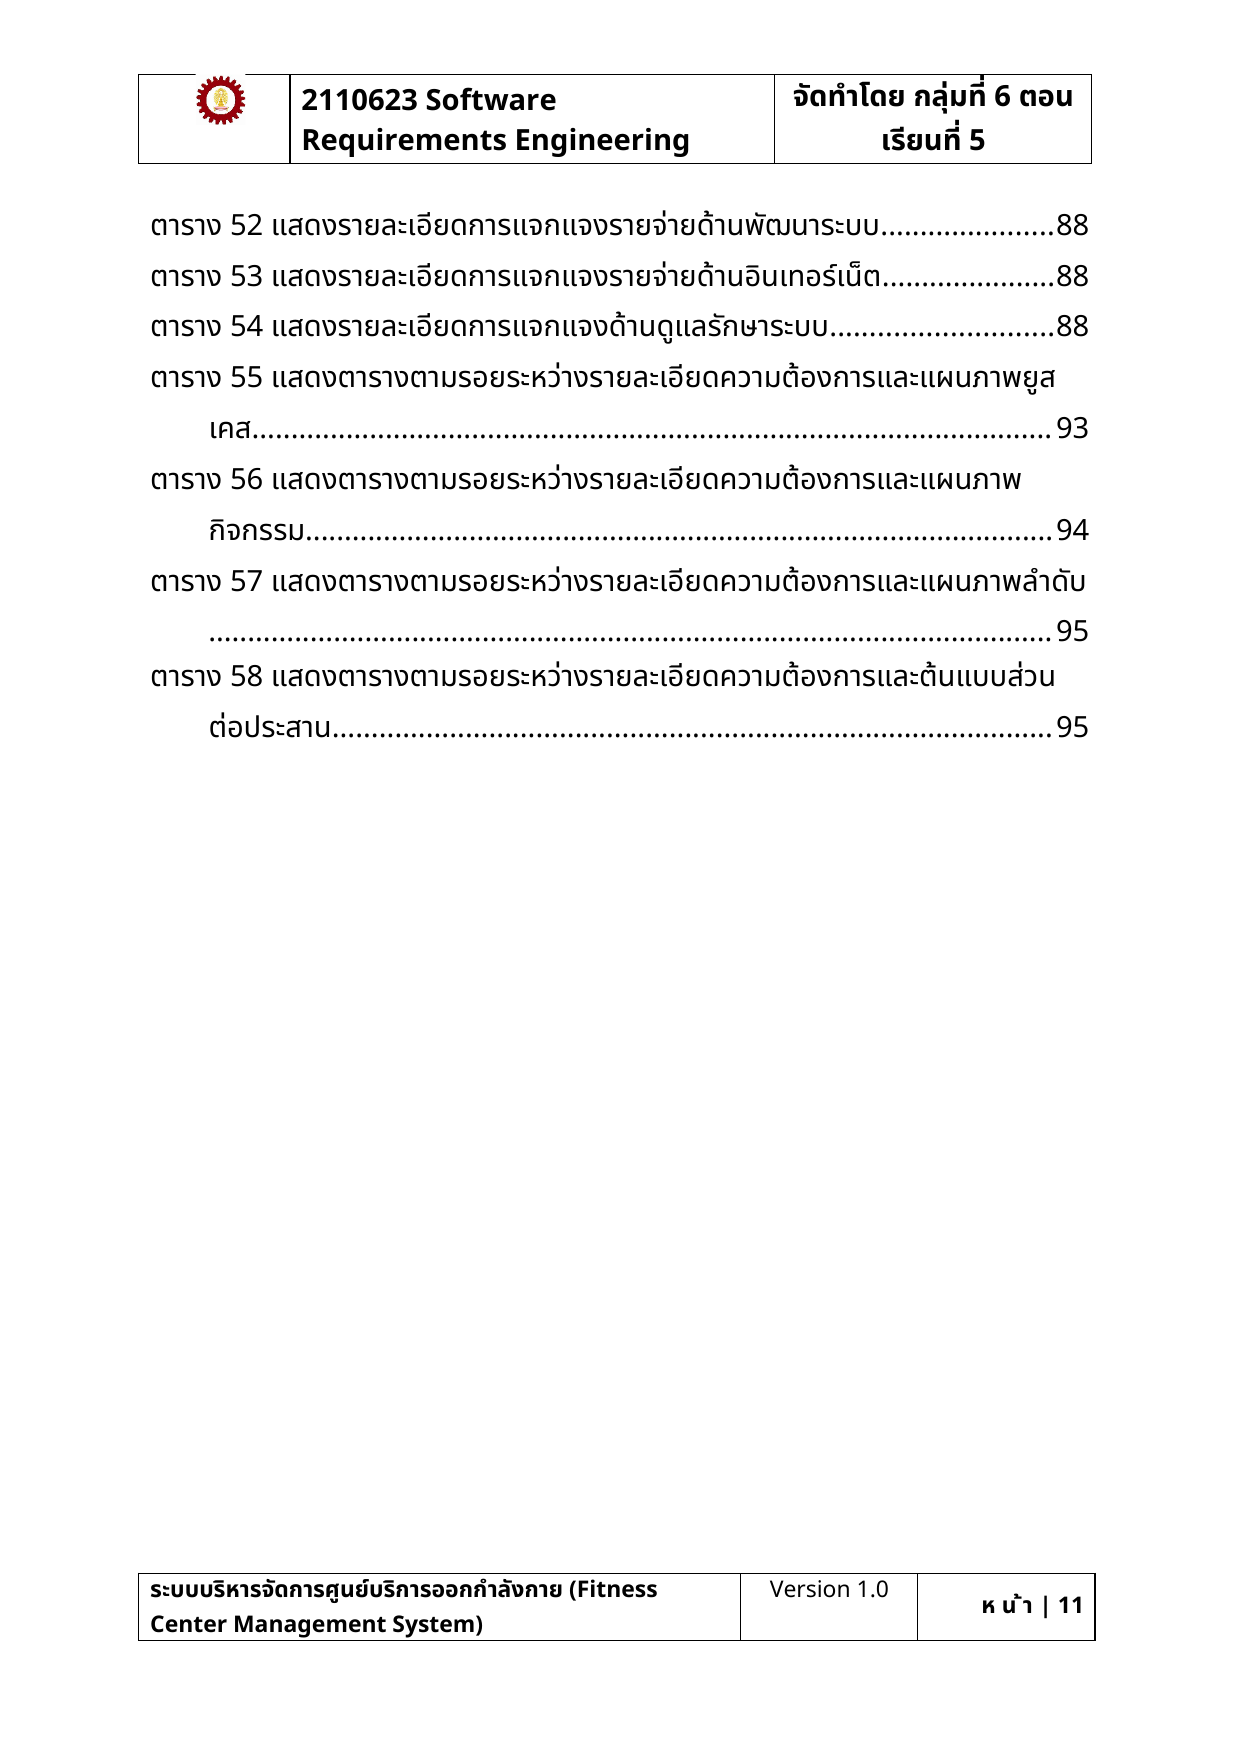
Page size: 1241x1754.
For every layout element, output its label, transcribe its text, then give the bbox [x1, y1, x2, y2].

picture [195, 74, 246, 125]
text ตาราง 57 แสดงตารางตามรอยระหว่างรายละเอียดความต้องการและแผนภาพลำดับ 95 [150, 560, 1090, 650]
text ตาราง 54 แสดงรายละเอียดการแจกแจงด้านดูแลรักษาระบบ 88 [150, 306, 1090, 350]
text ตาราง 56 แสดงตารางตามรอยระหว่างรายละเอียดความต้องการและแผนภาพกิจกรรม 94 [150, 458, 1090, 553]
text ตาราง 58 แสดงตารางตามรอยระหว่างรายละเอียดความต้องการและต้นแบบส่วนต่อประสาน 95 [150, 656, 1090, 751]
text ตาราง 53 แสดงรายละเอียดการแจกแจงรายจ่ายด้านอินเทอร์เน็ต 88 [150, 255, 1090, 299]
text ตาราง 55 แสดงตารางตามรอยระหว่างรายละเอียดความต้องการและแผนภาพยูสเคส 93 [150, 357, 1090, 452]
text ตาราง 52 แสดงรายละเอียดการแจกแจงรายจ่ายด้านพัฒนาระบบ 88 [150, 204, 1090, 248]
